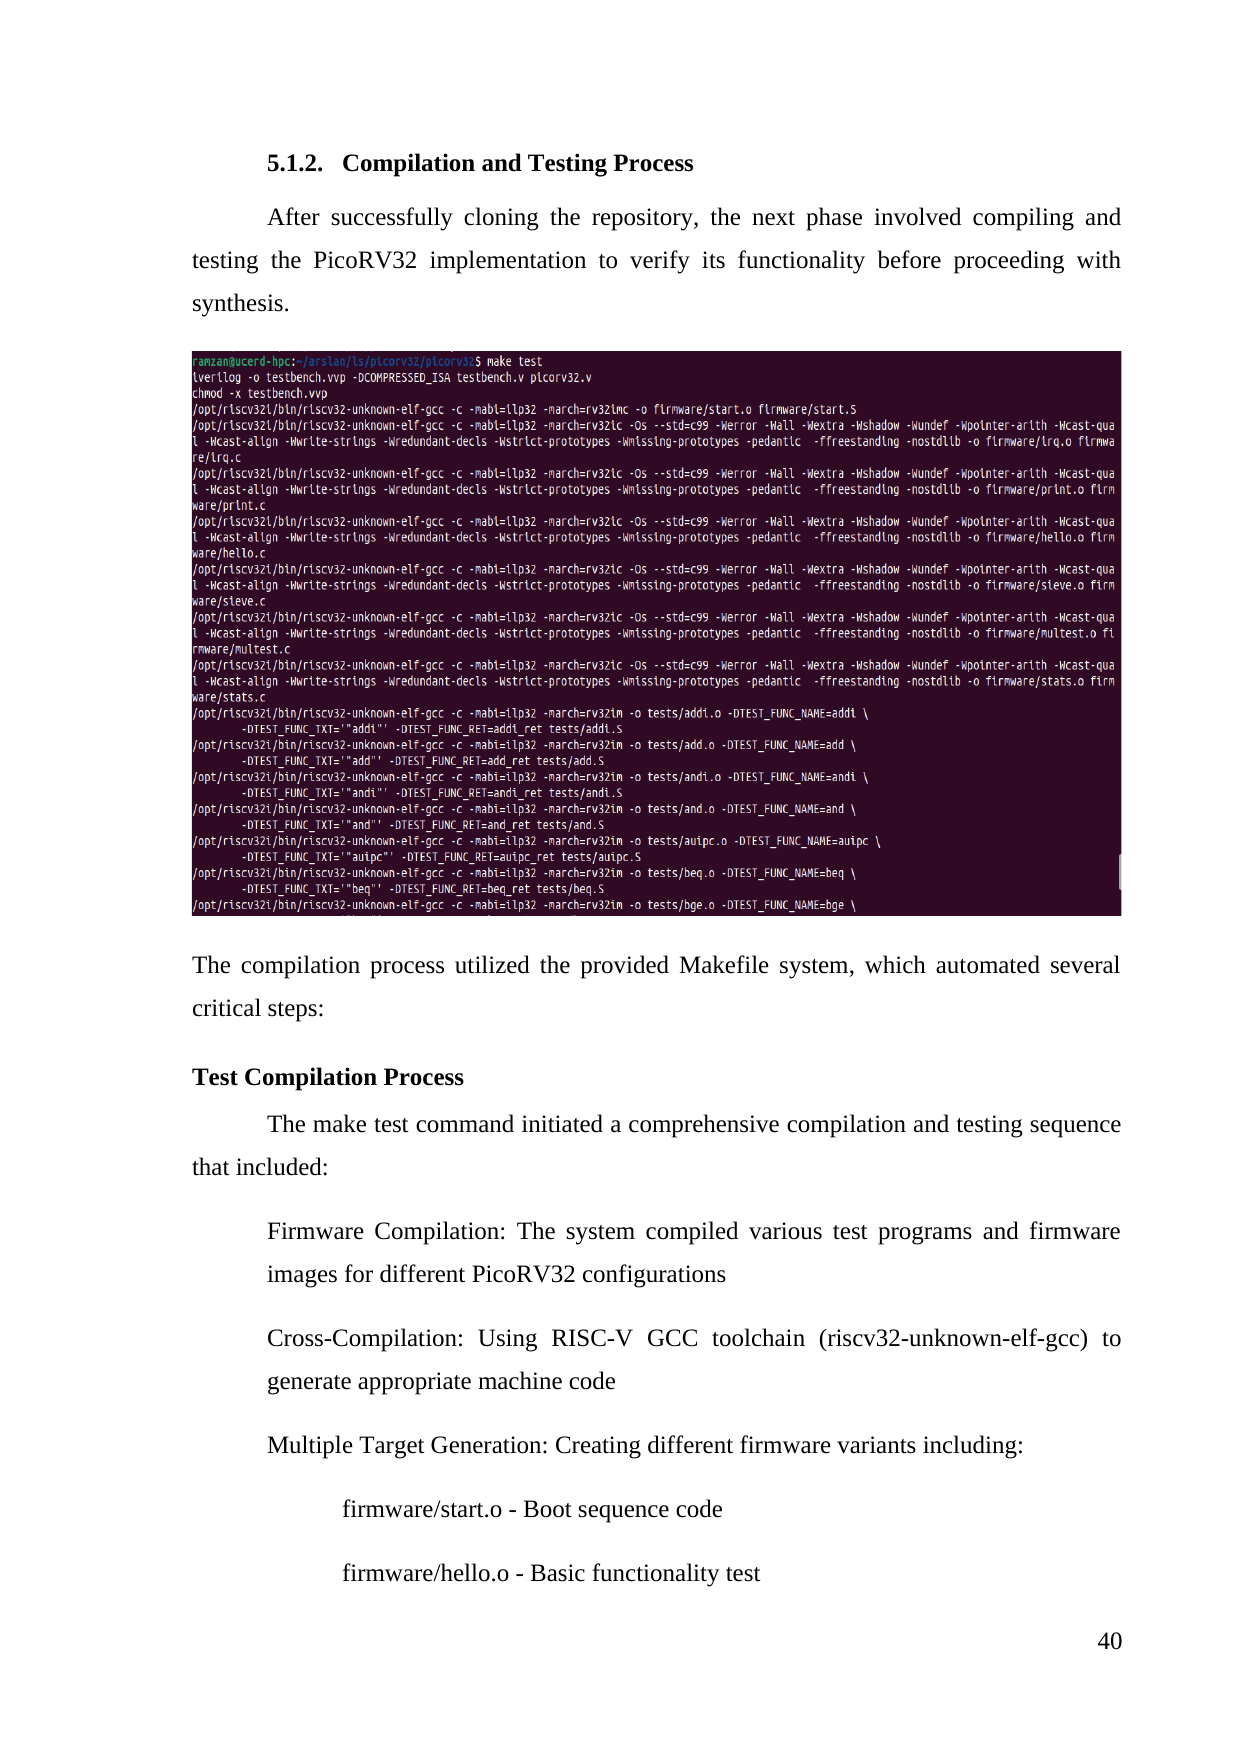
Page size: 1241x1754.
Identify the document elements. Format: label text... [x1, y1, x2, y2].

text After successfully cloning the repository, the next phase involved compiling and testing the PicoRV32 implementation to verify its functionality before proceeding with synthesis. [192, 202, 1122, 317]
subtitle Compilation and Testing Process [267, 148, 1122, 176]
text firmware/hello.o - Basic functionality test [342, 1558, 1122, 1587]
text Multiple Target Generation: Creating different firmware variants including: [267, 1430, 1122, 1459]
text The compilation process utilized the provided Makefile system, which automated several critical steps: [192, 950, 1122, 1022]
subtitle Test Compilation Process [192, 1062, 1122, 1090]
picture [191, 351, 1122, 916]
text The make test command initiated a comprehensive compilation and testing sequence that included: [192, 1109, 1122, 1181]
text Firmware Compilation: The system compiled various test programs and firmware images for different PicoRV32 configurations [267, 1216, 1122, 1288]
text Cross-Compilation: Using RISC-V GCC toolchain (riscv32-unknown-elf-gcc) to generate appropriate machine code [267, 1323, 1122, 1395]
text firmware/start.o - Boot sequence code [342, 1494, 1122, 1523]
